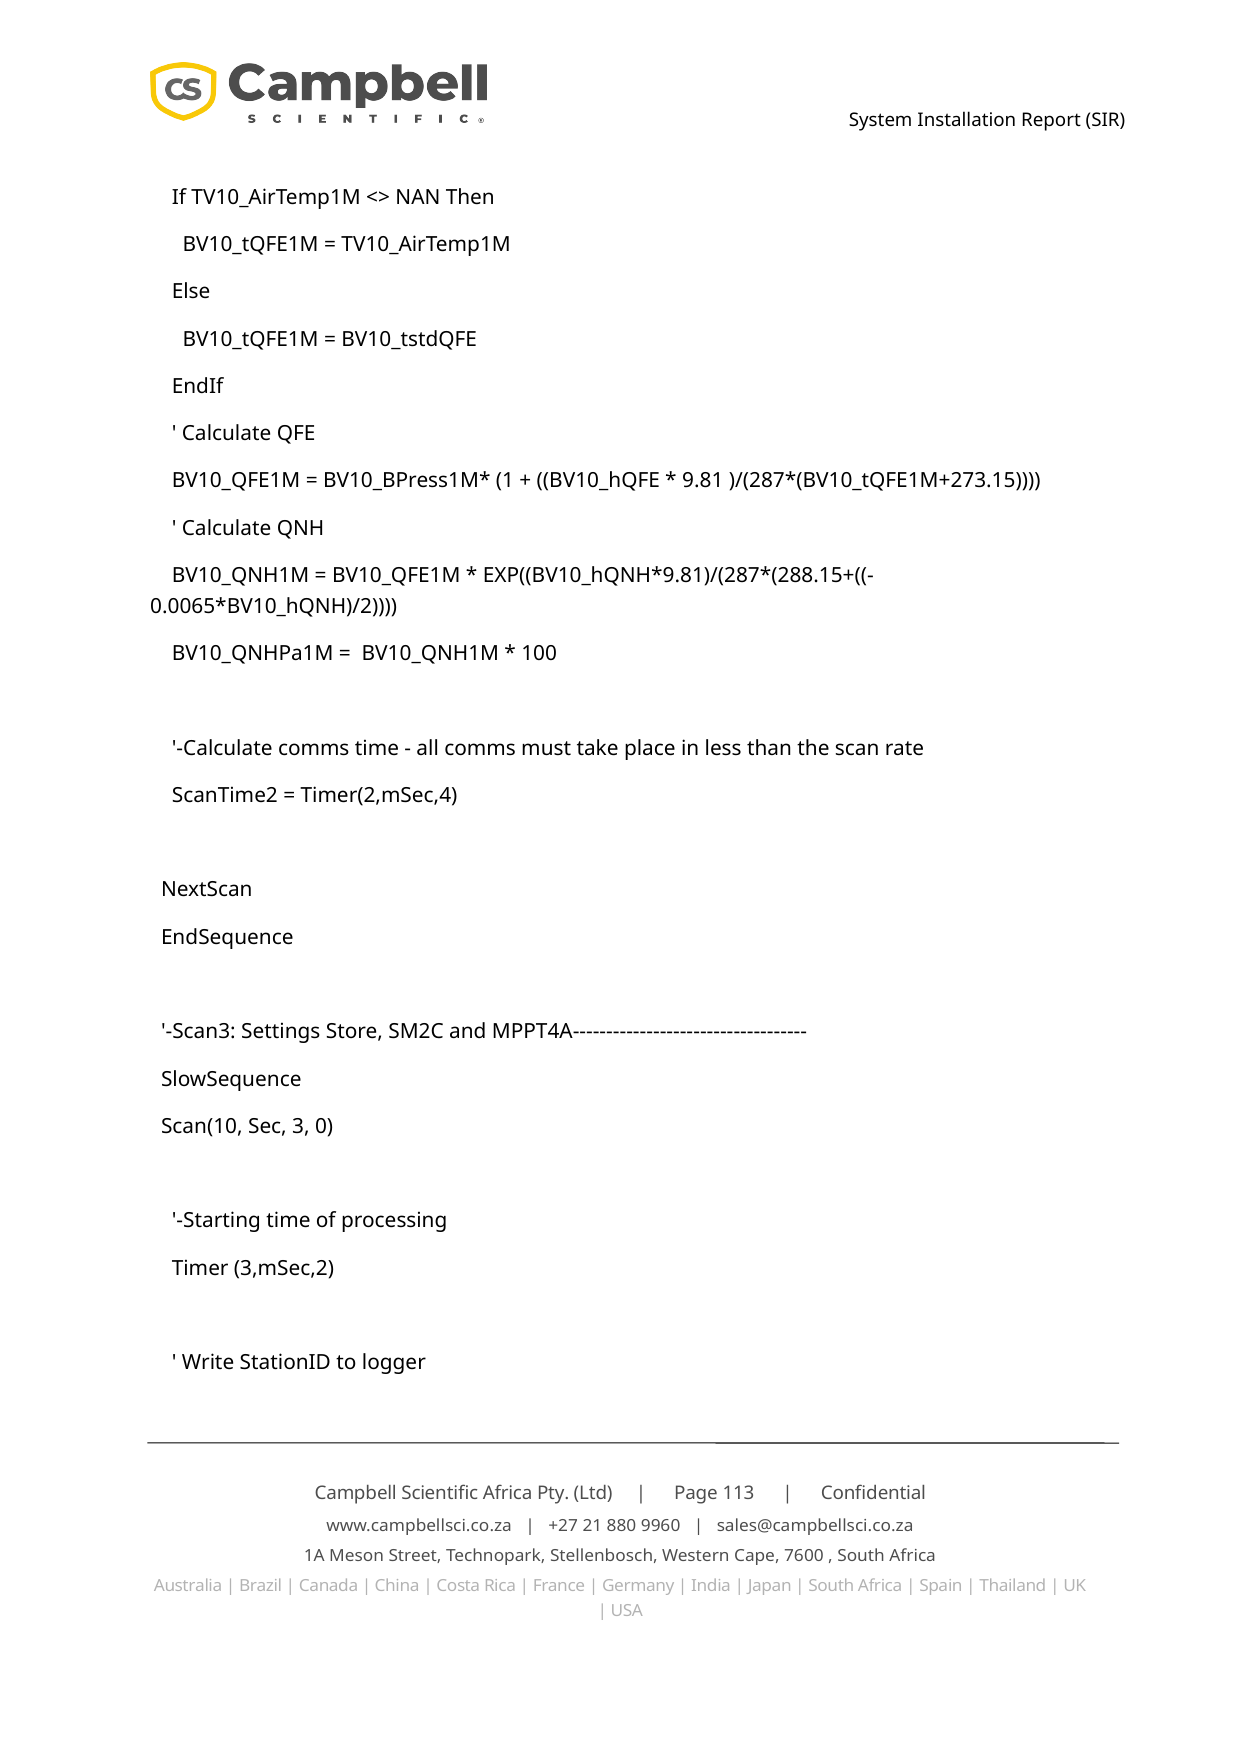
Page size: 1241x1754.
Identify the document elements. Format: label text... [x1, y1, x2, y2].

picture [150, 62, 487, 123]
text BV10_QNHPa1M = BV10_QNH1M * 100 [150, 638, 1090, 666]
text Scan(10, Sec, 3, 0) [150, 1111, 1090, 1139]
text BV10_tQFE1M = BV10_tstdQFE [150, 324, 1090, 352]
text '-Scan3: Settings Store, SM2C and MPPT4A----------------------------------- [150, 1016, 1090, 1045]
text SlowSequence [150, 1064, 1090, 1092]
text EndSequence [150, 922, 1090, 950]
text BV10_tQFE1M = TV10_AirTemp1M [150, 229, 1090, 257]
text Timer (3,mSec,2) [150, 1253, 1090, 1281]
text ScanTime2 = Timer(2,mSec,4) [150, 780, 1090, 808]
text NextScan [150, 874, 1090, 903]
text If TV10_AirTemp1M <> NAN Then [150, 182, 1090, 210]
text BV10_QNH1M = BV10_QFE1M * EXP((BV10_hQNH*9.81)/(287*(288.15+((-0.0065*BV10_hQNH)/2)))) [150, 560, 1090, 619]
text '-Calculate comms time - all comms must take place in less than the scan rate [150, 733, 1090, 761]
text ' Calculate QFE [150, 418, 1090, 447]
text Else [150, 276, 1090, 305]
text ' Write StationID to logger [150, 1347, 1090, 1376]
text ' Calculate QNH [150, 513, 1090, 541]
text EndIf [150, 371, 1090, 399]
text '-Starting time of processing [150, 1206, 1090, 1234]
text BV10_QFE1M = BV10_BPress1M* (1 + ((BV10_hQFE * 9.81 )/(287*(BV10_tQFE1M+273.15)))) [150, 466, 1090, 494]
